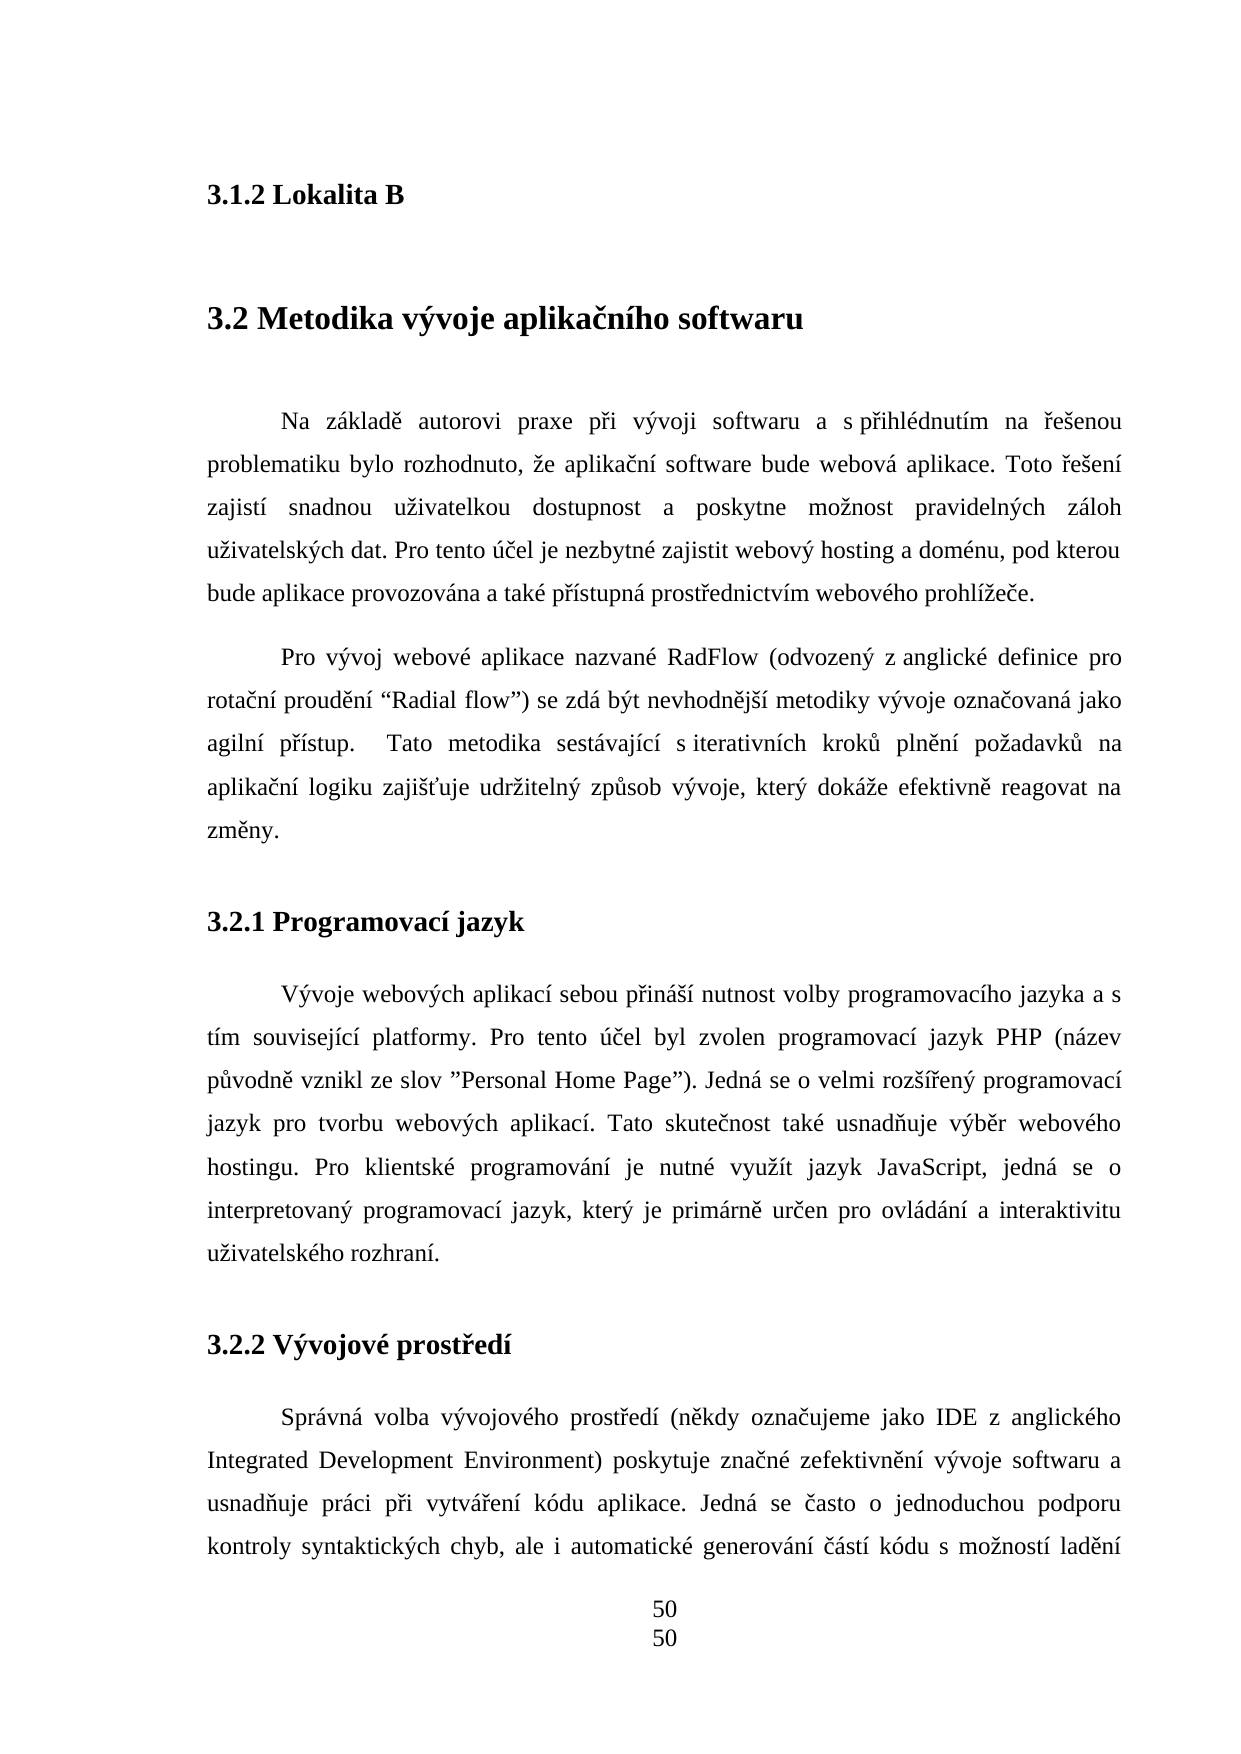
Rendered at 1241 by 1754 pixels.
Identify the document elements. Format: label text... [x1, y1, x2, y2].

subtitle 3.2.1 Programovací jazyk [207, 904, 1122, 937]
subtitle 3.1.2 Lokalita B [207, 177, 1122, 211]
subtitle 3.2 Metodika vývoje aplikačního softwaru [207, 298, 1122, 337]
text Vývoje webových aplikací sebou přináší nutnost volby programovacího jazyka a s tím související platformy. Pro tento účel byl zvolen programovací jazyk PHP (název původně vznikl ze slov ”Personal Home Page”). Jedná se o velmi rozšířený programovací jazyk pro tvorbu webových aplikací. Tato skutečnost také usnadňuje výběr webového hostingu. Pro klientské programování je nutné využít jazyk JavaScript, jedná se o interpretovaný programovací jazyk, který je primárně určen pro ovládání a interaktivitu uživatelského rozhraní. [207, 979, 1122, 1267]
subtitle 3.2.2 Vývojové prostředí [207, 1327, 1122, 1360]
text Pro vývoj webové aplikace nazvané RadFlow (odvozený z anglické definice pro rotační proudění “Radial flow”) se zdá být nevhodnější metodiky vývoje označovaná jako agilní přístup. Tato metodika sestávající s iterativních kroků plnění požadavků na aplikační logiku zajišťuje udržitelný způsob vývoje, který dokáže efektivně reagovat na změny. [207, 642, 1122, 843]
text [207, 1402, 1122, 1560]
text Na základě autorovi praxe při vývoji softwaru a s přihlédnutím na řešenou problematiku bylo rozhodnuto, že aplikační software bude webová aplikace. Toto řešení zajistí snadnou uživatelkou dostupnost a poskytne možnost pravidelných záloh uživatelských dat. Pro tento účel je nezbytné zajistit webový hosting a doménu, pod kterou bude aplikace provozována a také přístupná prostřednictvím webového prohlížeče. [207, 406, 1122, 607]
